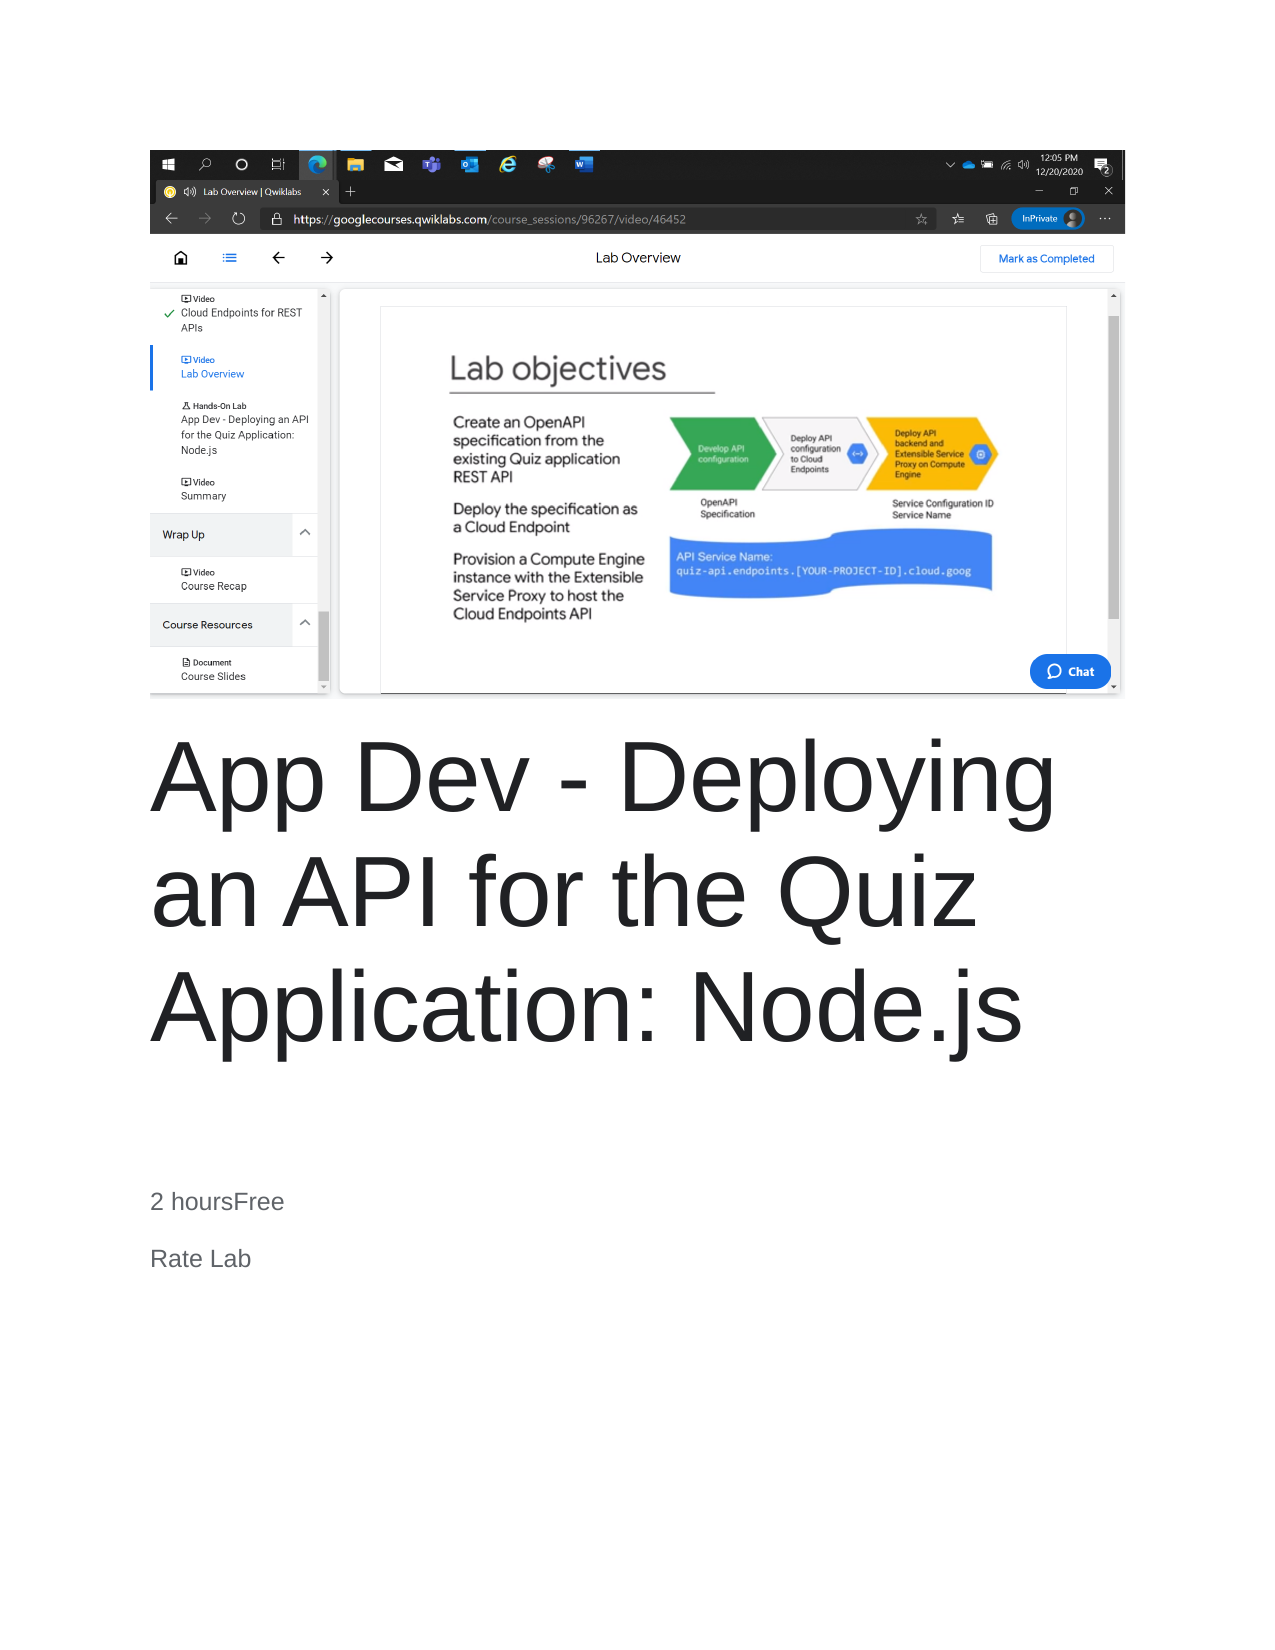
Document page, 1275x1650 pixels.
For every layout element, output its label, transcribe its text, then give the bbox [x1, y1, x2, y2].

text App Dev - Deploying an API for the Quiz Application: Node.js [150, 717, 1125, 1062]
picture [150, 150, 1125, 699]
text 2 hoursFree [150, 1187, 1125, 1216]
text Rate Lab [150, 1244, 1125, 1273]
